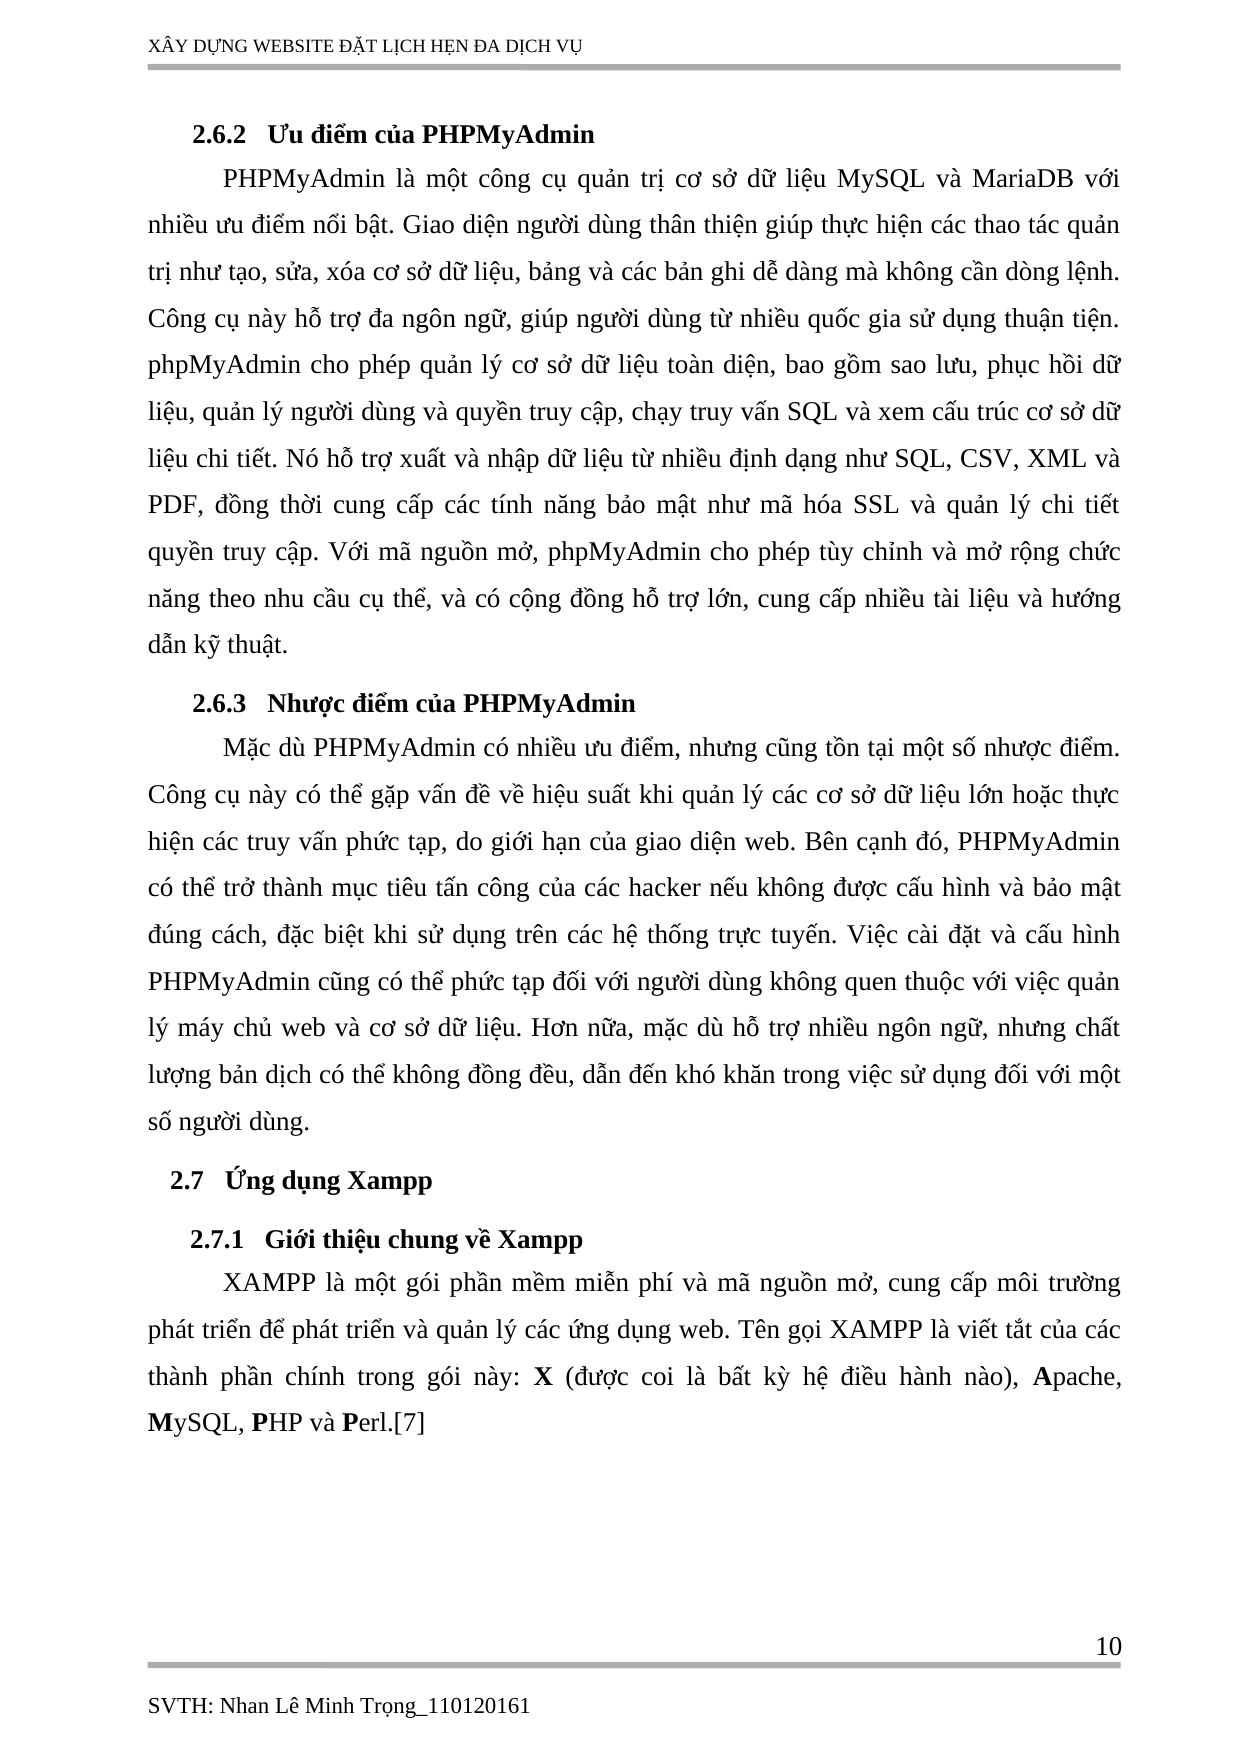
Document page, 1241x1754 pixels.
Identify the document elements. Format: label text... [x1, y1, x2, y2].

text XAMPP là một gói phần mềm miễn phí và mã nguồn mở, cung cấp môi trường phát triển để phát triển và quản lý các ứng dụng web. Tên gọi XAMPP là viết tắt của các thành phần chính trong gói này: X (được coi là bất kỳ hệ điều hành nào), Apache, MySQL, PHP và Perl.[7] [148, 1267, 1122, 1438]
subtitle Ưu điểm của PHPMyAdmin [192, 118, 1122, 149]
text PHPMyAdmin là một công cụ quản trị cơ sở dữ liệu MySQL và MariaDB với nhiều ưu điểm nổi bật. Giao diện người dùng thân thiện giúp thực hiện các thao tác quản trị như tạo, sửa, xóa cơ sở dữ liệu, bảng và các bản ghi dễ dàng mà không cần dòng lệnh. Công cụ này hỗ trợ đa ngôn ngữ, giúp người dùng từ nhiều quốc gia sử dụng thuận tiện. phpMyAdmin cho phép quản lý cơ sở dữ liệu toàn diện, bao gồm sao lưu, phục hồi dữ liệu, quản lý người dùng và quyền truy cập, chạy truy vấn SQL và xem cấu trúc cơ sở dữ liệu chi tiết. Nó hỗ trợ xuất và nhập dữ liệu từ nhiều định dạng như SQL, CSV, XML và PDF, đồng thời cung cấp các tính năng bảo mật như mã hóa SSL và quản lý chi tiết quyền truy cập. Với mã nguồn mở, phpMyAdmin cho phép tùy chỉnh và mở rộng chức năng theo nhu cầu cụ thể, và có cộng đồng hỗ trợ lớn, cung cấp nhiều tài liệu và hướng dẫn kỹ thuật. [148, 162, 1122, 659]
text Mặc dù PHPMyAdmin có nhiều ưu điểm, nhưng cũng tồn tại một số nhược điểm. Công cụ này có thể gặp vấn đề về hiệu suất khi quản lý các cơ sở dữ liệu lớn hoặc thực hiện các truy vấn phức tạp, do giới hạn của giao diện web. Bên cạnh đó, PHPMyAdmin có thể trở thành mục tiêu tấn công của các hacker nếu không được cấu hình và bảo mật đúng cách, đặc biệt khi sử dụng trên các hệ thống trực tuyến. Việc cài đặt và cấu hình PHPMyAdmin cũng có thể phức tạp đối với người dùng không quen thuộc với việc quản lý máy chủ web và cơ sở dữ liệu. Hơn nữa, mặc dù hỗ trợ nhiều ngôn ngữ, nhưng chất lượng bản dịch có thể không đồng đều, dẫn đến khó khăn trong việc sử dụng đối với một số người dùng. [148, 731, 1122, 1136]
subtitle 2.7.1 Giới thiệu chung về Xampp [183, 1223, 1122, 1254]
subtitle Nhược điểm của PHPMyAdmin [192, 688, 1122, 719]
subtitle Ứng dụng Xampp [170, 1164, 1122, 1195]
